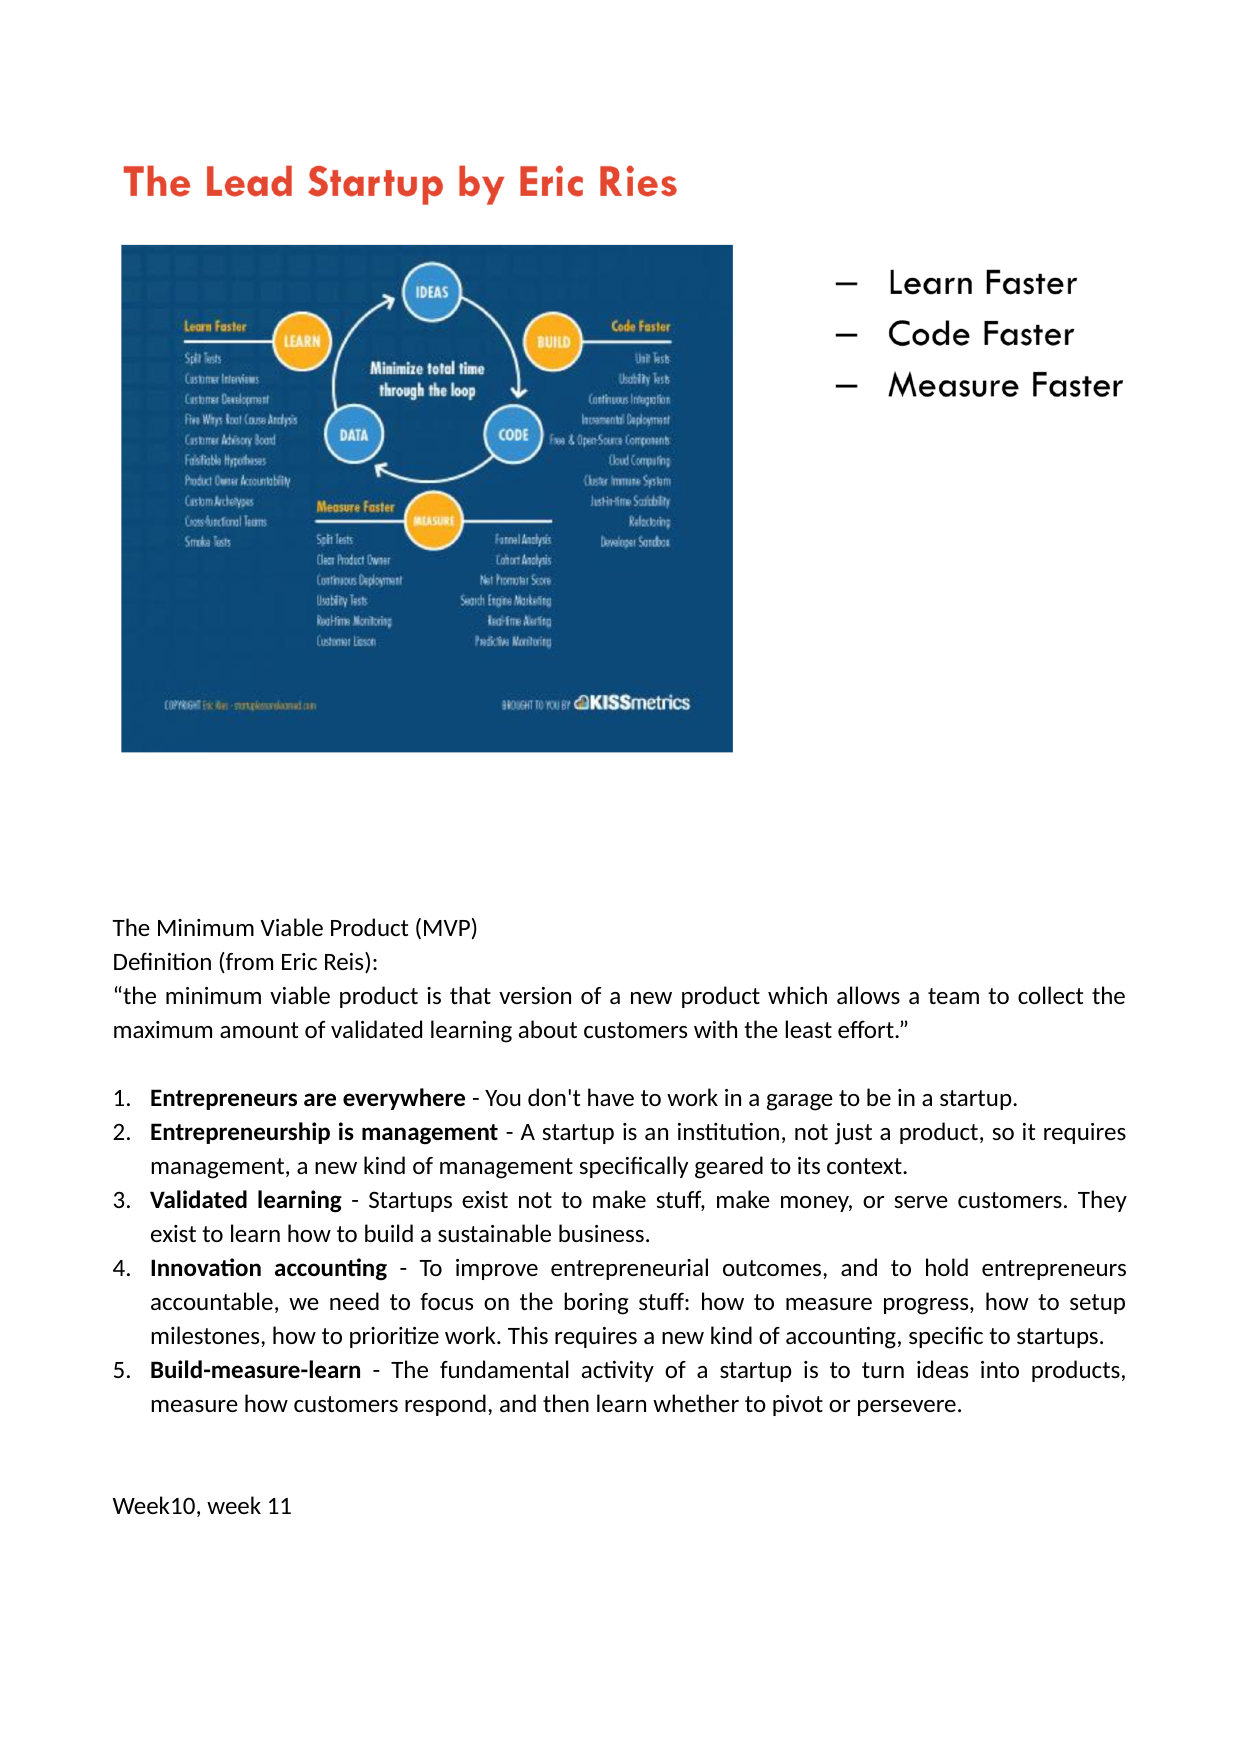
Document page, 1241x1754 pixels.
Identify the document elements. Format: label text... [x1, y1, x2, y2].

list Innovation accounting - To improve entrepreneurial outcomes, and to hold entrepreneurs accountable, we need to focus on the boring stuff: how to measure progress, how to setup milestones, how to prioritize work. This requires a new kind of accounting, specific to startups. [112, 1251, 1128, 1352]
picture [112, 163, 1128, 761]
list Entrepreneurs are everywhere - You don't have to work in a garage to be in a startup. [112, 1081, 1128, 1115]
list Validated learning - Startups exist not to make stuff, make money, or serve customers. They exist to learn how to build a sustainable business. [112, 1183, 1128, 1251]
text Definition (from Eric Reis): “the minimum viable product is that version of a new product which allows a team to collect the maximum amount of validated learning about customers with the least effort.” [112, 945, 1128, 1047]
list Build-measure-learn - The fundamental activity of a startup is to turn ideas into products, measure how customers respond, and then learn whether to pivot or persevere. [112, 1352, 1128, 1420]
text Week10, week 11 [112, 1488, 1128, 1522]
text The Minimum Viable Product (MVP) [112, 911, 1128, 945]
list Entrepreneurship is management - A startup is an institution, not just a product, so it requires management, a new kind of management specifically geared to its context. [112, 1115, 1128, 1183]
